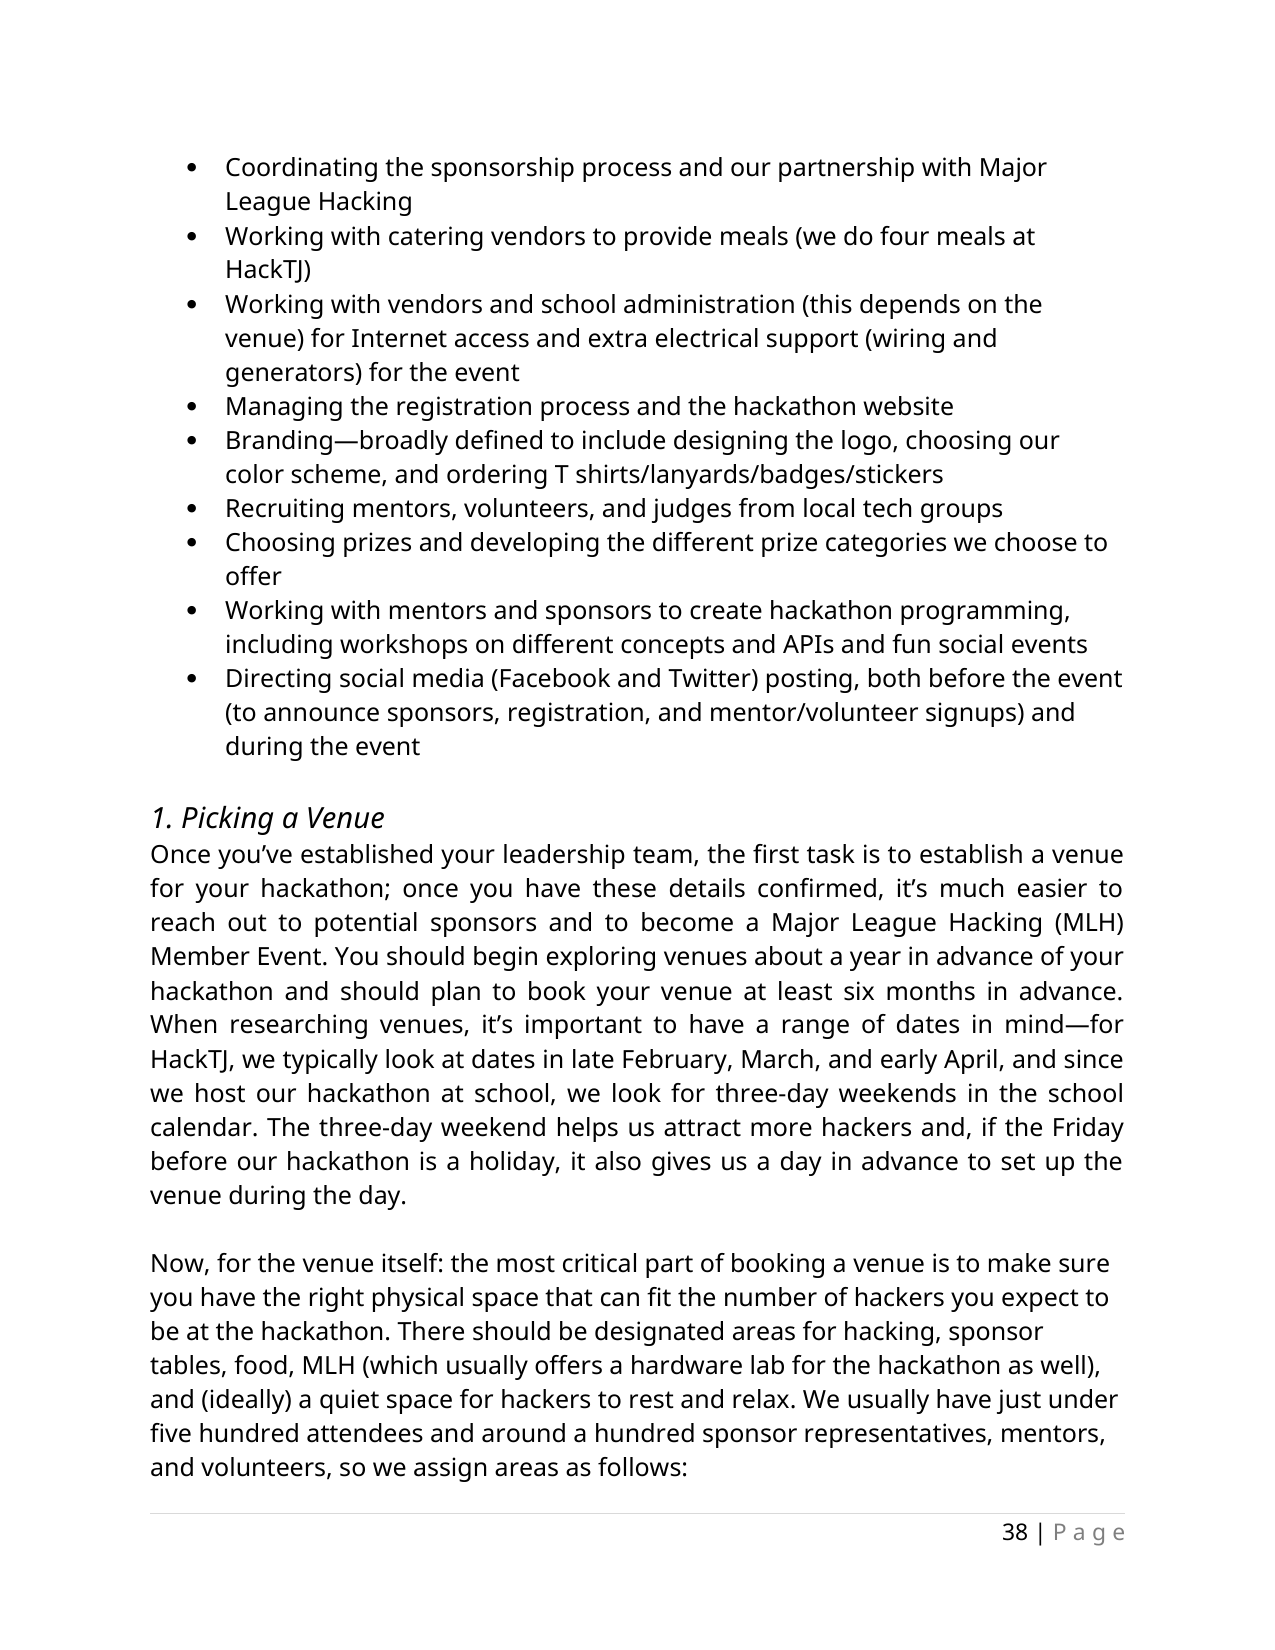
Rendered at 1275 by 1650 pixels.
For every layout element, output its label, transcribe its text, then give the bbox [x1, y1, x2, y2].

list Coordinating the sponsorship process and our partnership with Major League Hacking [187, 150, 1125, 218]
list Working with vendors and school administration (this depends on the venue) for Internet access and extra electrical support (wiring and generators) for the event [187, 286, 1125, 388]
list Working with catering vendors to provide meals (we do four meals at HackTJ) [187, 218, 1125, 286]
list Branding—broadly defined to include designing the logo, choosing our color scheme, and ordering T shirts/lanyards/badges/stickers [187, 422, 1125, 491]
text 1. Picking a Venue [150, 797, 1125, 837]
list Recruiting mentors, volunteers, and judges from local tech groups [187, 491, 1125, 525]
list Directing social media (Facebook and Twitter) posting, both before the event (to announce sponsors, registration, and mentor/volunteer signups) and during the event [187, 661, 1125, 763]
text Once you’ve established your leadership team, the first task is to establish a venue for your hackathon; once you have these details confirmed, it’s much easier to reach out to potential sponsors and to become a Major League Hacking (MLH) Member Event. You should begin exploring venues about a year in advance of your hackathon and should plan to book your venue at least six months in advance. When researching venues, it’s important to have a range of dates in mind—for HackTJ, we typically look at dates in late February, March, and early April, and since we host our hackathon at school, we look for three-day weekends in the school calendar. The three-day weekend helps us attract more hackers and, if the Friday before our hackathon is a holiday, it also gives us a day in advance to set up the venue during the day. [150, 837, 1125, 1212]
list Working with mentors and sponsors to create hackathon programming, including workshops on different concepts and APIs and fun social events [187, 593, 1125, 661]
text Now, for the venue itself: the most critical part of booking a venue is to make sure you have the right physical space that can fit the number of hackers you expect to be at the hackathon. There should be designated areas for hacking, sponsor tables, food, MLH (which usually offers a hardware lab for the hackathon as well), and (ideally) a quiet space for hackers to rest and relax. We usually have just under five hundred attendees and around a hundred sponsor representatives, mentors, and volunteers, so we assign areas as follows: [150, 1246, 1125, 1484]
list Managing the registration process and the hackathon website [187, 388, 1125, 422]
list Choosing prizes and developing the different prize categories we choose to offer [187, 525, 1125, 593]
